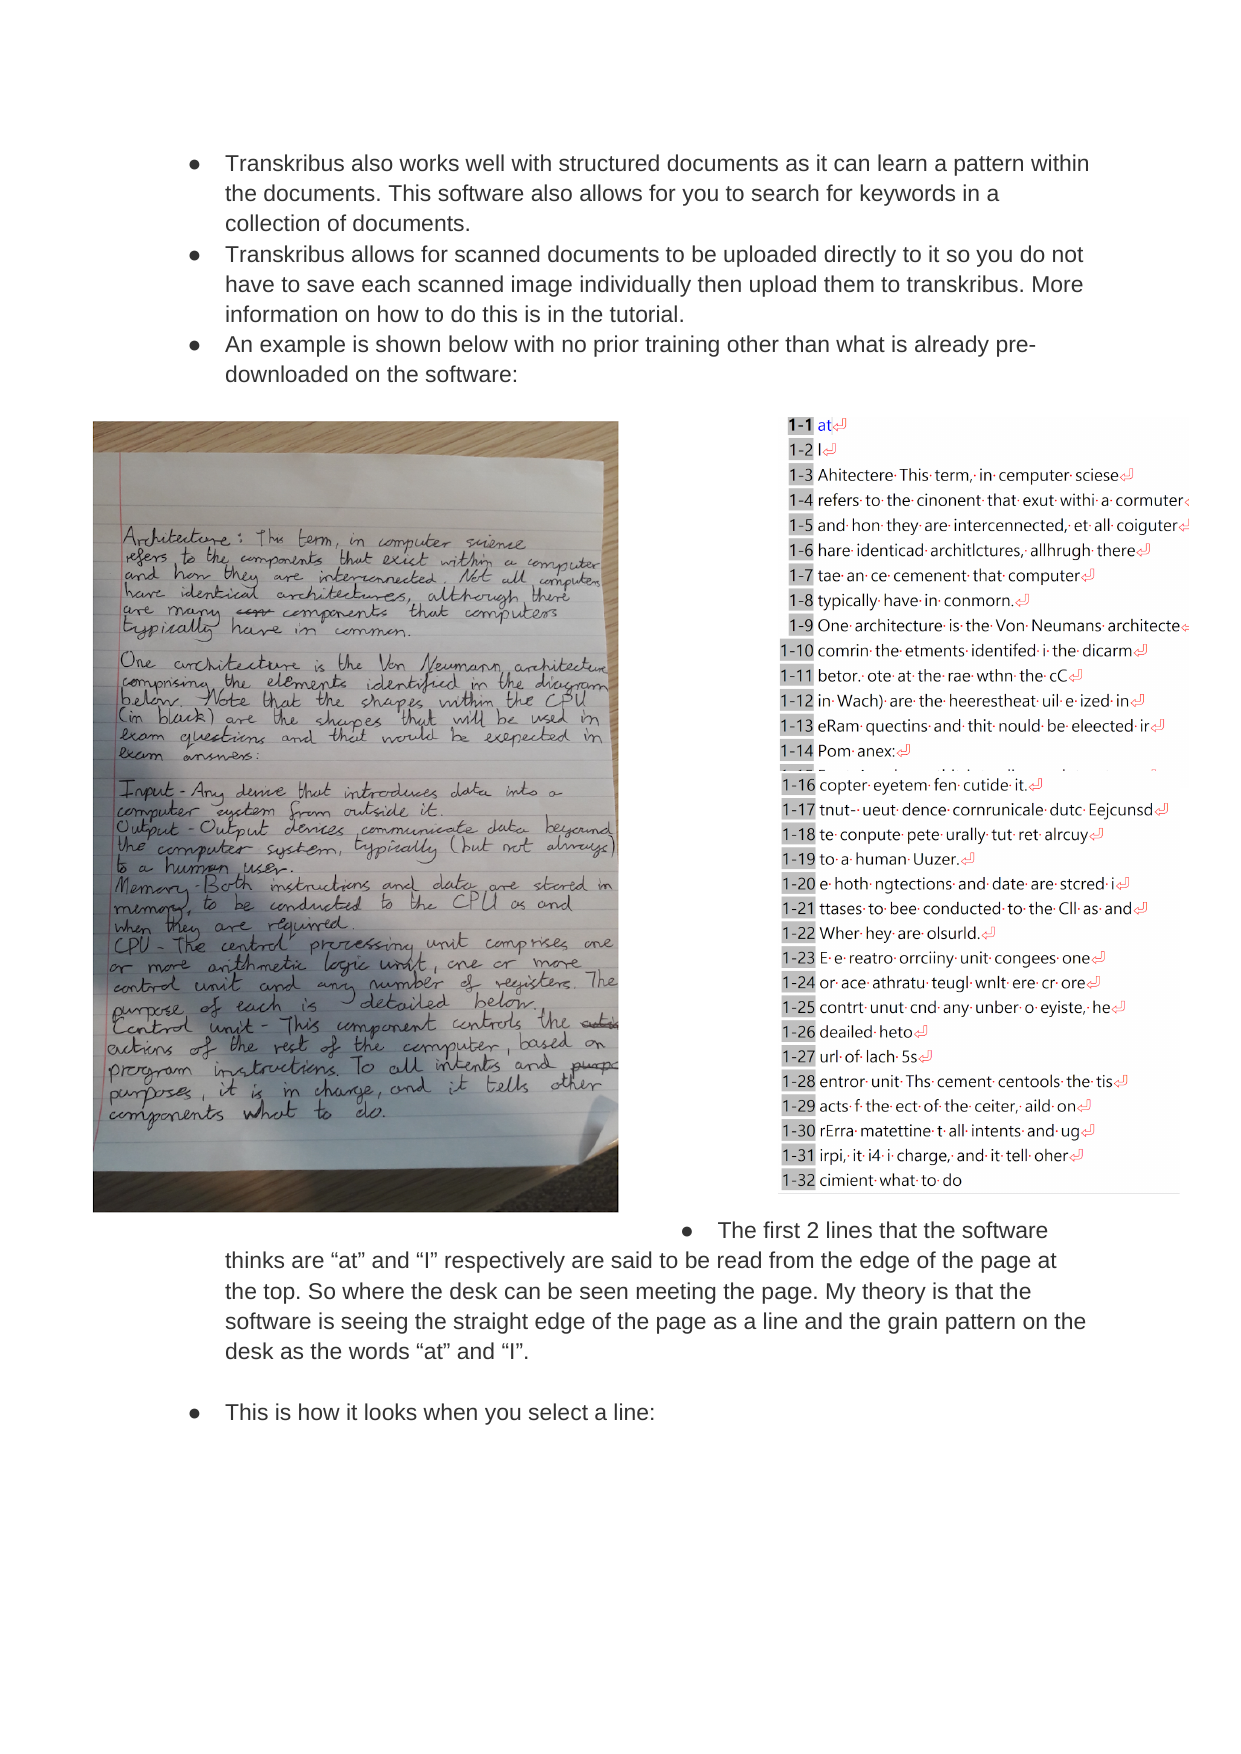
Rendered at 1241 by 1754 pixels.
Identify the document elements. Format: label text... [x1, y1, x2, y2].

list The first 2 lines that the software thinks are “at” and “I” respectively are said to be read from the edge of the page at the top. So where the desk can be seen meeting the page. My theory is that the software is seeing the straight edge of the page as a line and the grain pattern on the desk as the words “at” and “I”. [187, 1217, 1090, 1364]
list Transkribus also works well with structured documents as it can learn a pattern within the documents. This software also allows for you to search for keywords in a collection of documents. [187, 150, 1090, 237]
list This is how it looks when you select a line: [187, 1398, 1090, 1425]
list Transkribus allows for scanned documents to be uploaded directly to it so you do not have to save each scanned image individually then upload them to transkribus. More information on how to do this is in the tutorial. [187, 241, 1090, 327]
list An example is shown below with no prior training other than what is already pre-downloaded on the software: [187, 331, 1090, 388]
picture [778, 417, 1189, 1194]
picture [90, 417, 624, 1216]
